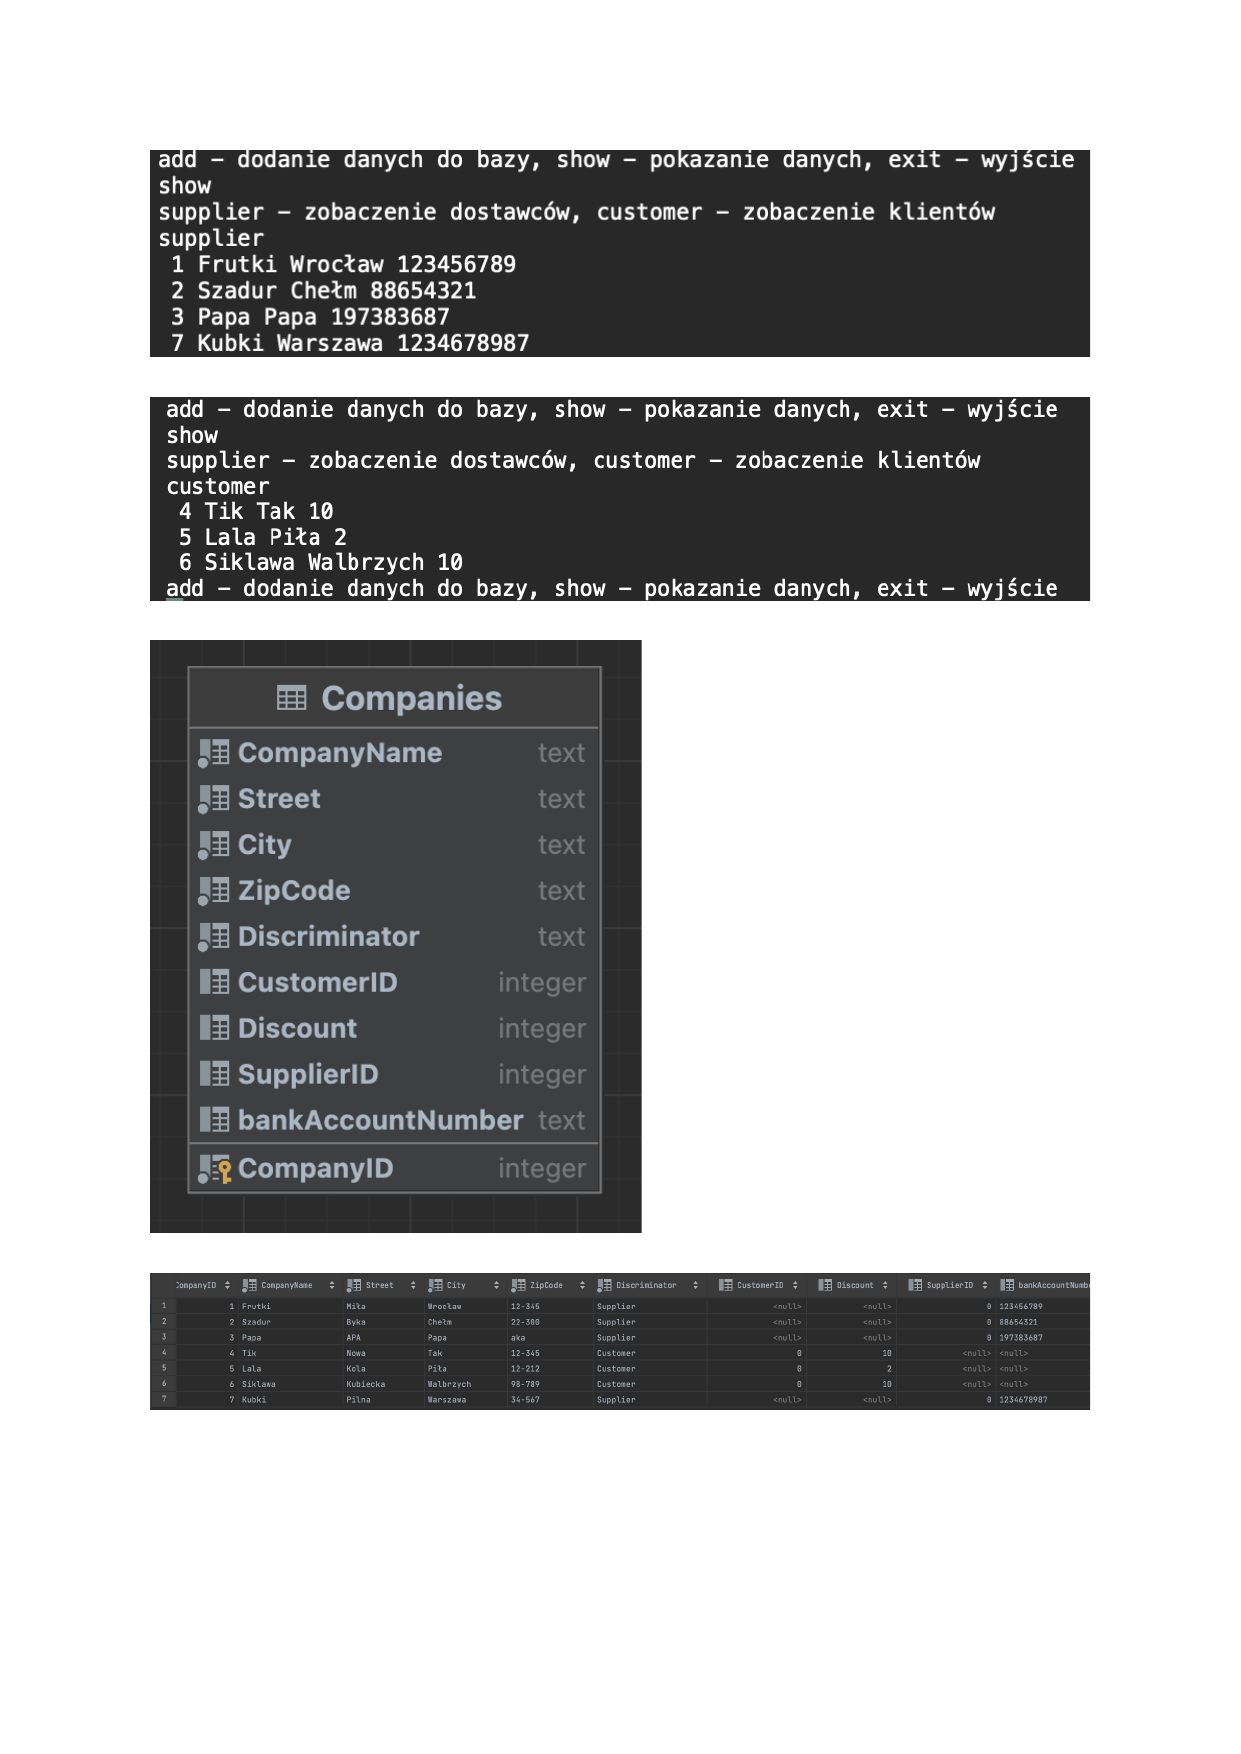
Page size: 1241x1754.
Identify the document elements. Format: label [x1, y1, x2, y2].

picture [150, 640, 642, 1233]
picture [150, 150, 1091, 357]
picture [150, 397, 1091, 601]
picture [150, 1273, 1091, 1410]
